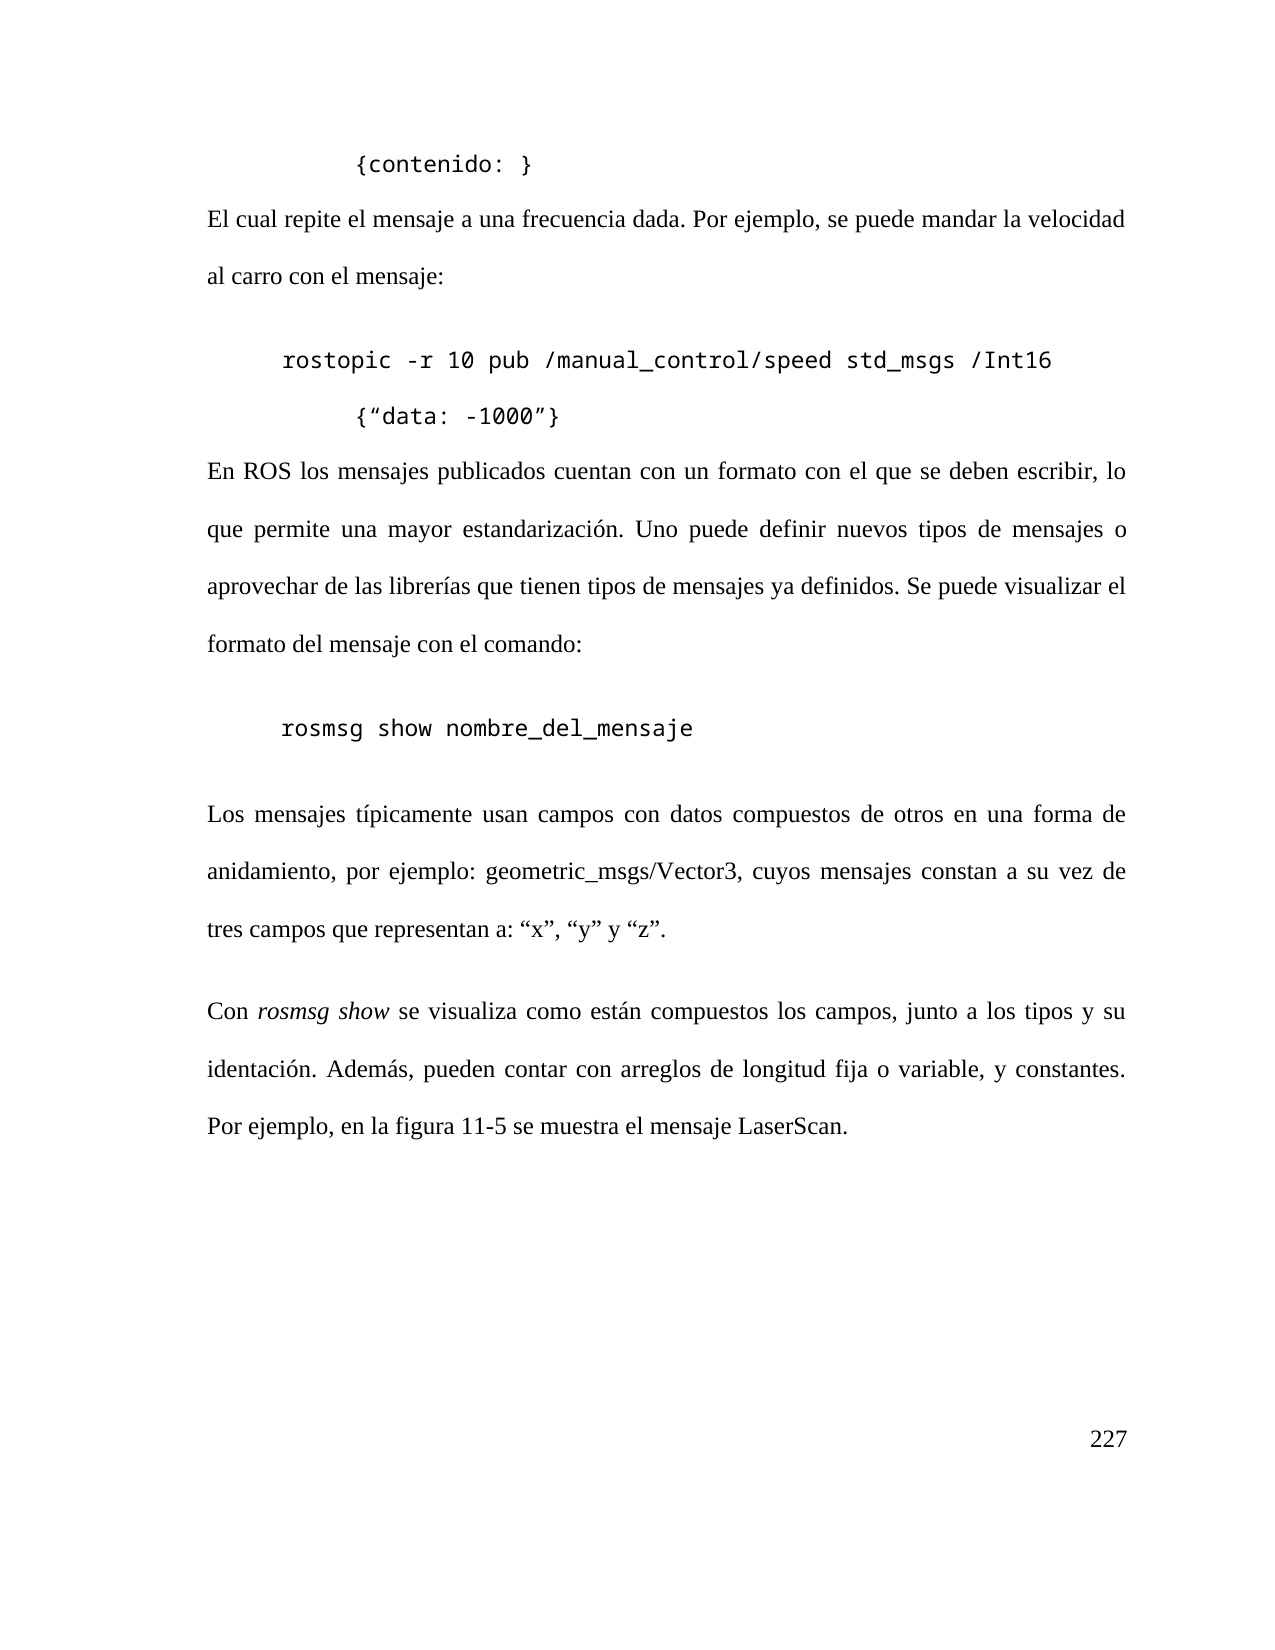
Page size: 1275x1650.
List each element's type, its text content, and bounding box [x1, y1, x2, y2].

text Los mensajes típicamente usan campos con datos compuestos de otros en una forma de anidamiento, por ejemplo: geometric_msgs/Vector3, cuyos mensajes constan a su vez de tres campos que representan a: “x”, “y” y “z”. [207, 799, 1127, 943]
text Con rosmsg show se visualiza como están compuestos los campos, junto a los tipos y su identación. Además, pueden contar con arreglos de longitud fija o variable, y constantes. Por ejemplo, en la figura 11-5 se muestra el mensaje LaserScan. [207, 996, 1127, 1140]
text rostopic -r 10 pub /manual_control/speed std_msgs /Int16 [207, 344, 1127, 375]
text rosmsg show nombre_del_mensaje [207, 711, 1127, 743]
text {contenido: } [281, 148, 1127, 179]
text {“data: -1000”} [279, 400, 1127, 431]
text El cual repite el mensaje a una frecuencia dada. Por ejemplo, se puede mandar la velocidad al carro con el mensaje: [207, 204, 1127, 290]
text En ROS los mensajes publicados cuentan con un formato con el que se deben escribir, lo que permite una mayor estandarización. Uno puede definir nuevos tipos de mensajes o aprovechar de las librerías que tienen tipos de mensajes ya definidos. Se puede visualizar el formato del mensaje con el comando: [207, 456, 1127, 658]
